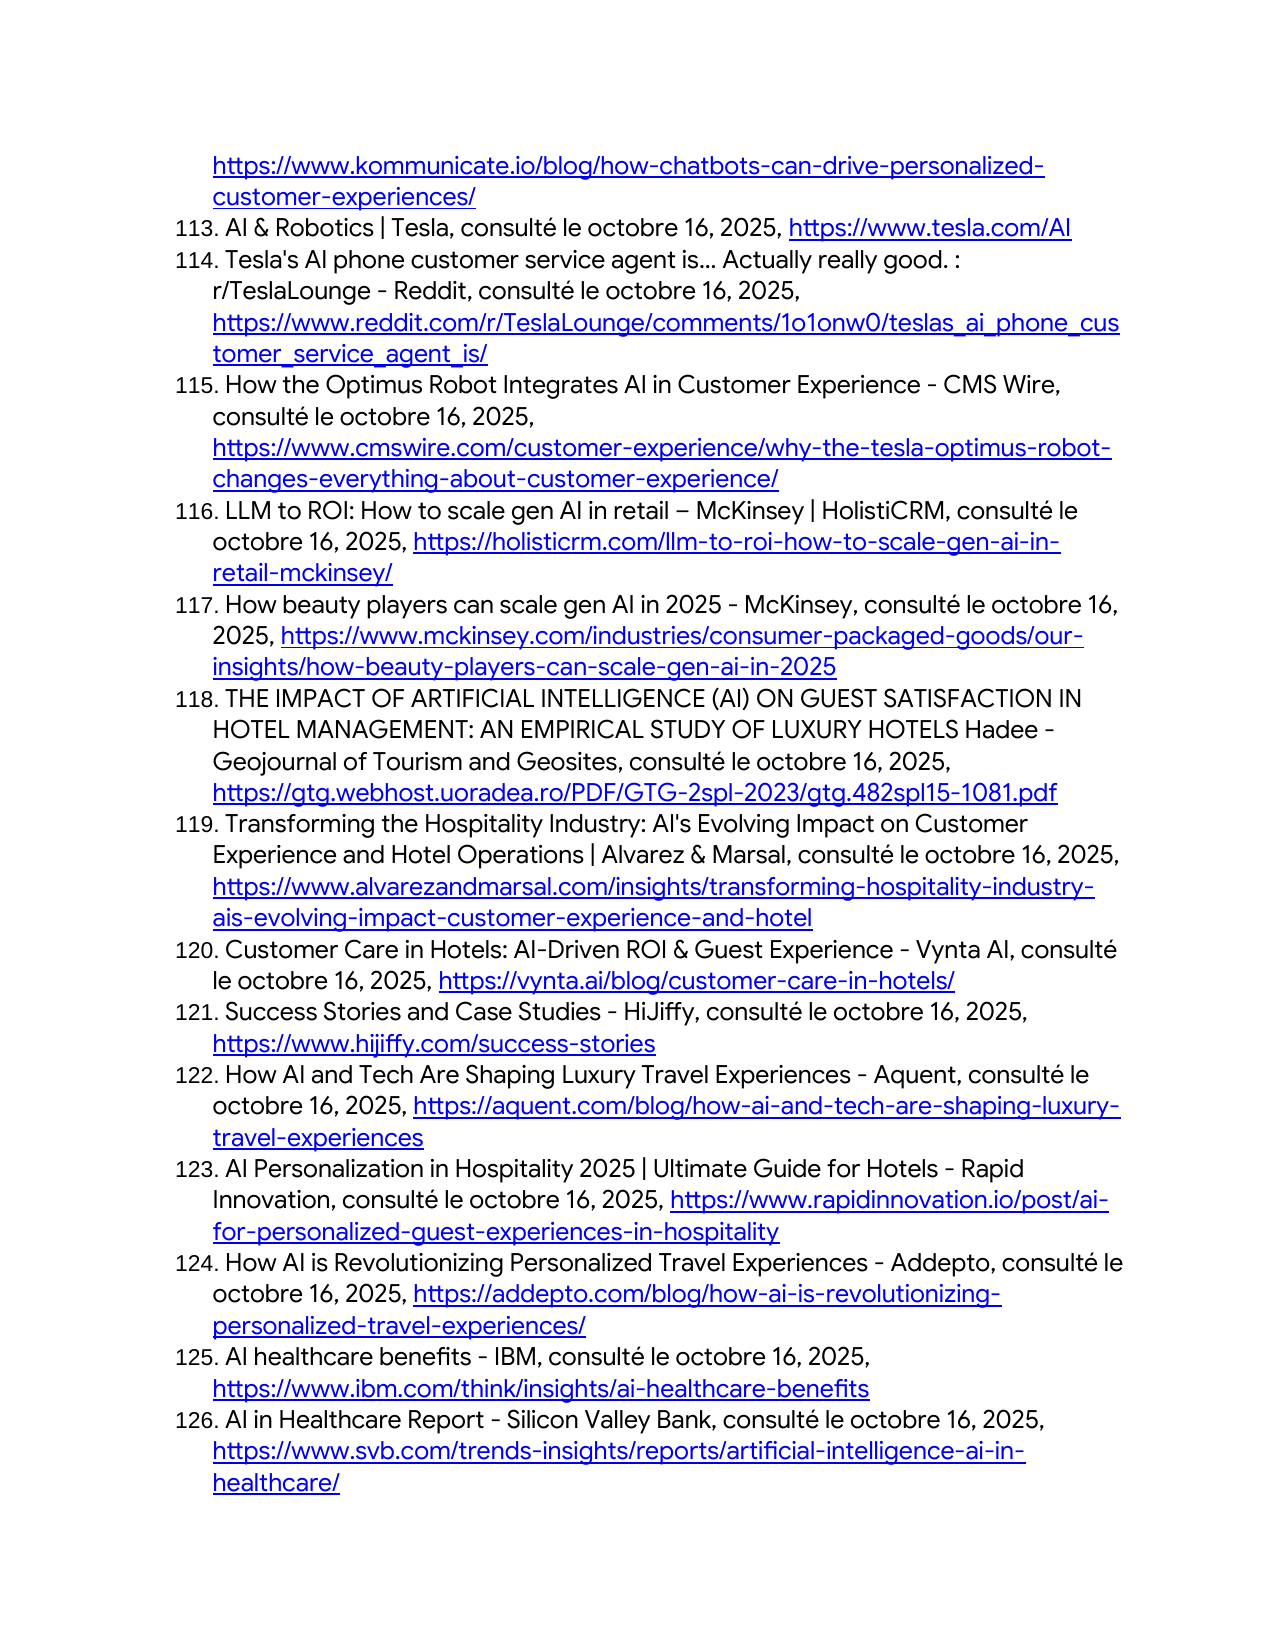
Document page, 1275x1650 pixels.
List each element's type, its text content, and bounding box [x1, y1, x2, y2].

list How beauty players can scale gen AI in 2025 - McKinsey, consulté le octobre 16, 2025, https://www.mckinsey.com/industries/consumer-packaged-goods/our-insights/how-beauty-players-can-scale-gen-ai-in-2025 [175, 589, 1125, 683]
list Tesla's AI phone customer service agent is... Actually really good. : r/TeslaLounge - Reddit, consulté le octobre 16, 2025, https://www.reddit.com/r/TeslaLounge/comments/1o1onw0/teslas_ai_phone_customer_service_agent_is/ [175, 244, 1125, 369]
list AI in Healthcare Report - Silicon Valley Bank, consulté le octobre 16, 2025, https://www.svb.com/trends-insights/reports/artificial-intelligence-ai-in-healthcare/ [175, 1404, 1125, 1498]
list How AI and Tech Are Shaping Luxury Travel Experiences - Aquent, consulté le octobre 16, 2025, https://aquent.com/blog/how-ai-and-tech-are-shaping-luxury-travel-experiences [175, 1059, 1125, 1153]
list AI & Robotics | Tesla, consulté le octobre 16, 2025, https://www.tesla.com/AI [175, 213, 1125, 244]
list How the Optimus Robot Integrates AI in Customer Experience - CMS Wire, consulté le octobre 16, 2025, https://www.cmswire.com/customer-experience/why-the-tesla-optimus-robot-changes-everything-about-customer-experience/ [175, 369, 1125, 495]
list How AI is Revolutionizing Personalized Travel Experiences - Addepto, consulté le octobre 16, 2025, https://addepto.com/blog/how-ai-is-revolutionizing-personalized-travel-experiences/ [175, 1247, 1125, 1341]
list Transforming the Hospitality Industry: AI's Evolving Impact on Customer Experience and Hotel Operations | Alvarez & Marsal, consulté le octobre 16, 2025, https://www.alvarezandmarsal.com/insights/transforming-hospitality-industry-ais-evolving-impact-customer-experience-and-hotel [175, 808, 1125, 934]
list Customer Care in Hotels: AI-Driven ROI & Guest Experience - Vynta AI, consulté le octobre 16, 2025, https://vynta.ai/blog/customer-care-in-hotels/ [175, 934, 1125, 997]
list Success Stories and Case Studies - HiJiffy, consulté le octobre 16, 2025, https://www.hijiffy.com/success-stories [175, 997, 1125, 1059]
list AI Personalization in Hospitality 2025 | Ultimate Guide for Hotels - Rapid Innovation, consulté le octobre 16, 2025, https://www.rapidinnovation.io/post/ai-for-personalized-guest-experiences-in-hospitality [175, 1153, 1125, 1247]
list LLM to ROI: How to scale gen AI in retail – McKinsey | HolistiCRM, consulté le octobre 16, 2025, https://holisticrm.com/llm-to-roi-how-to-scale-gen-ai-in-retail-mckinsey/ [175, 495, 1125, 589]
list AI healthcare benefits - IBM, consulté le octobre 16, 2025, https://www.ibm.com/think/insights/ai-healthcare-benefits [175, 1341, 1125, 1404]
list THE IMPACT OF ARTIFICIAL INTELLIGENCE (AI) ON GUEST SATISFACTION IN HOTEL MANAGEMENT: AN EMPIRICAL STUDY OF LUXURY HOTELS Hadee - Geojournal of Tourism and Geosites, consulté le octobre 16, 2025, https://gtg.webhost.uoradea.ro/PDF/GTG-2spl-2023/gtg.482spl15-1081.pdf [175, 683, 1125, 808]
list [175, 150, 1125, 213]
